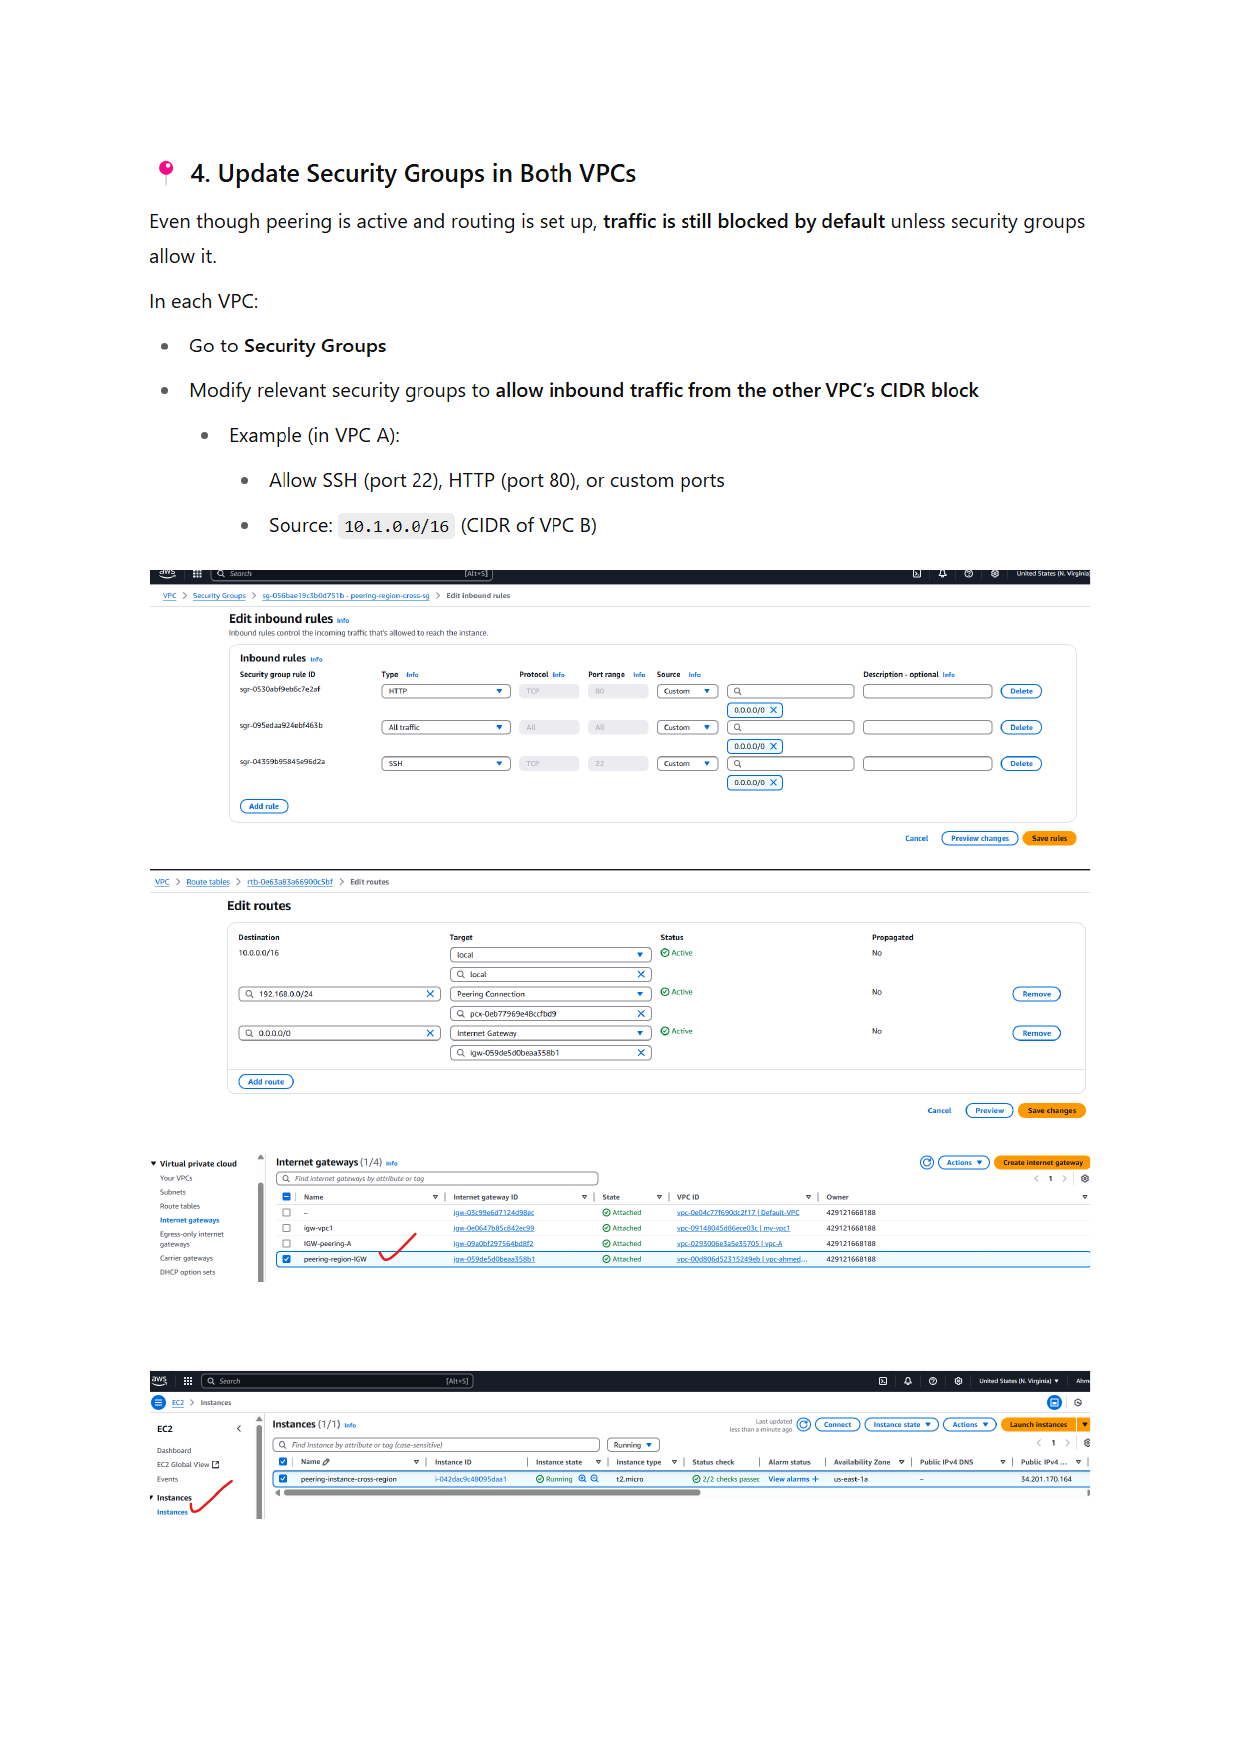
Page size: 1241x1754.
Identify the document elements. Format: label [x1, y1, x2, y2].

picture [150, 1153, 1091, 1282]
picture [150, 869, 1091, 1132]
picture [150, 1366, 1091, 1519]
picture [150, 150, 1091, 550]
picture [150, 570, 1091, 849]
